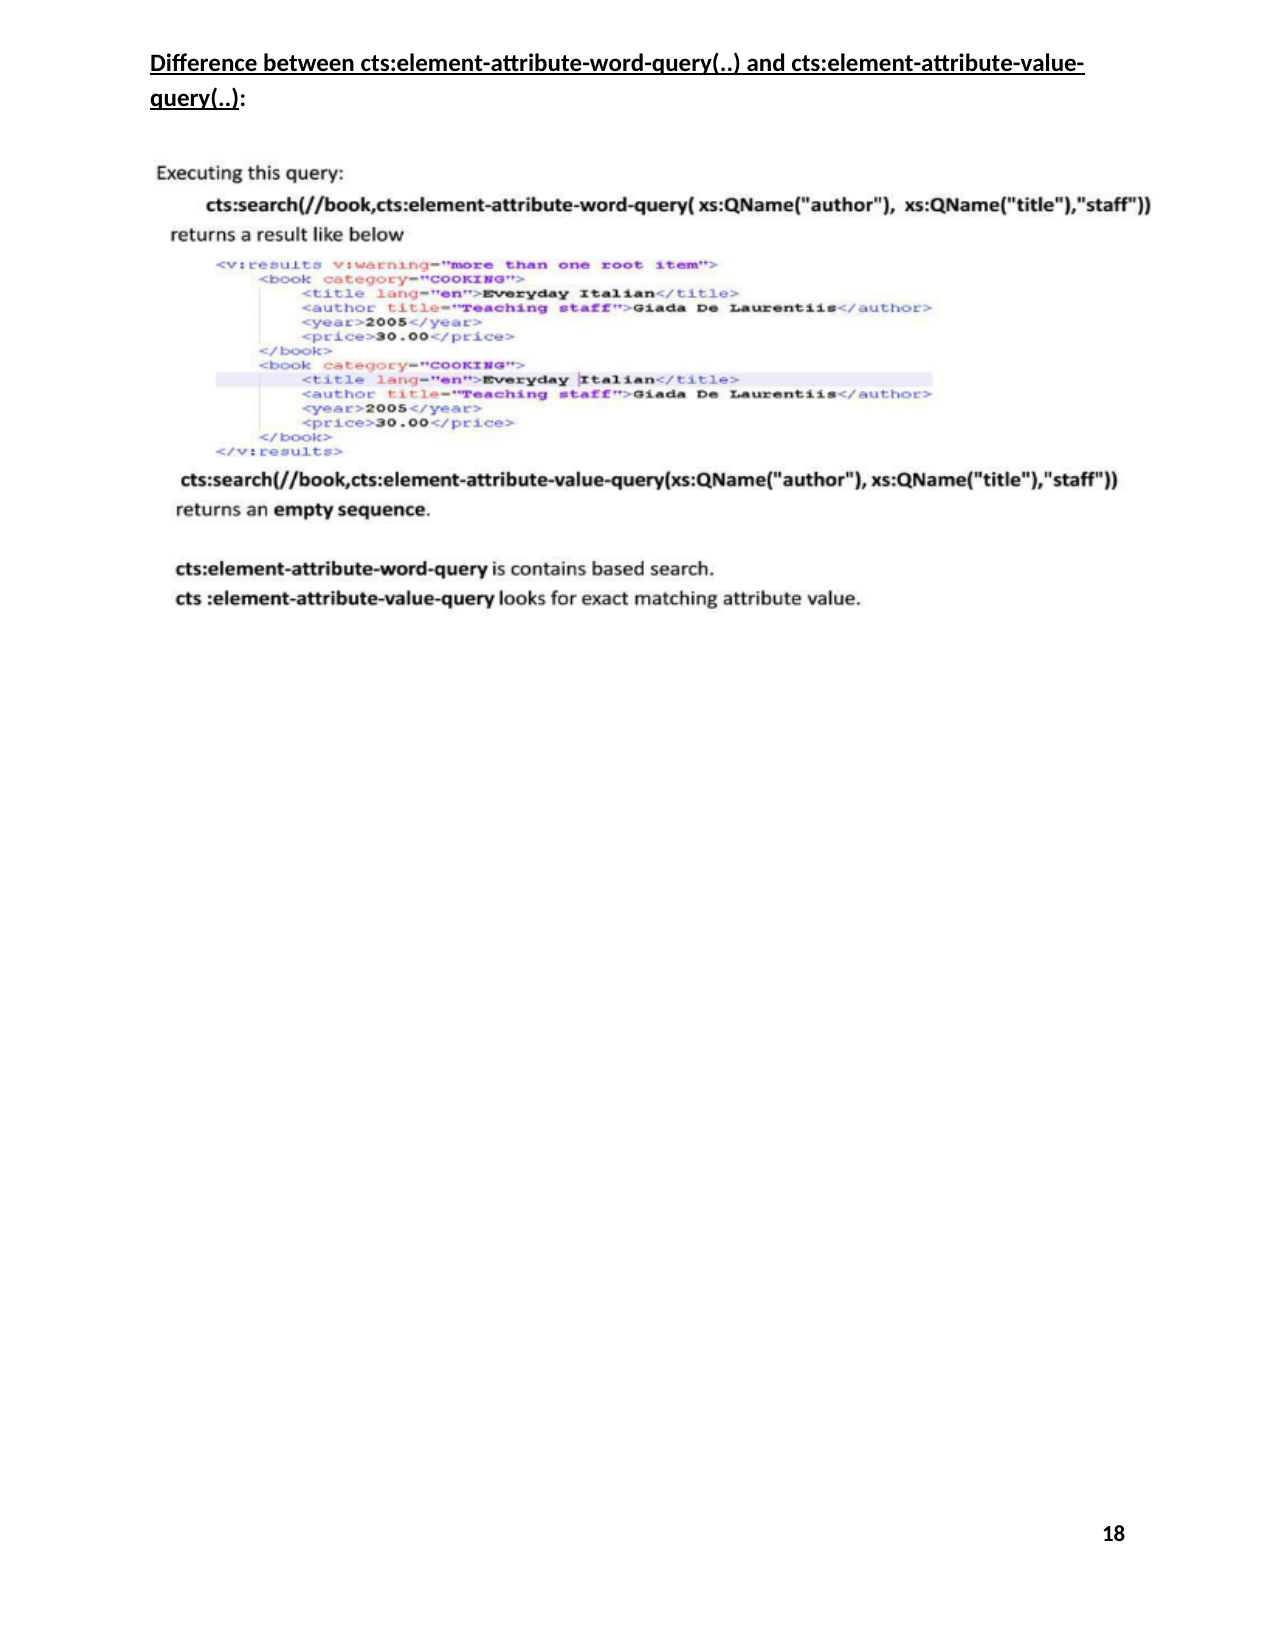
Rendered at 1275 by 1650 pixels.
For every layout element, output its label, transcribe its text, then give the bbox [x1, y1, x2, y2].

text Difference between cts:element-attribute-word-query(..) and cts:element-attribute-value-query(..): [150, 47, 1125, 112]
picture [150, 151, 1174, 619]
